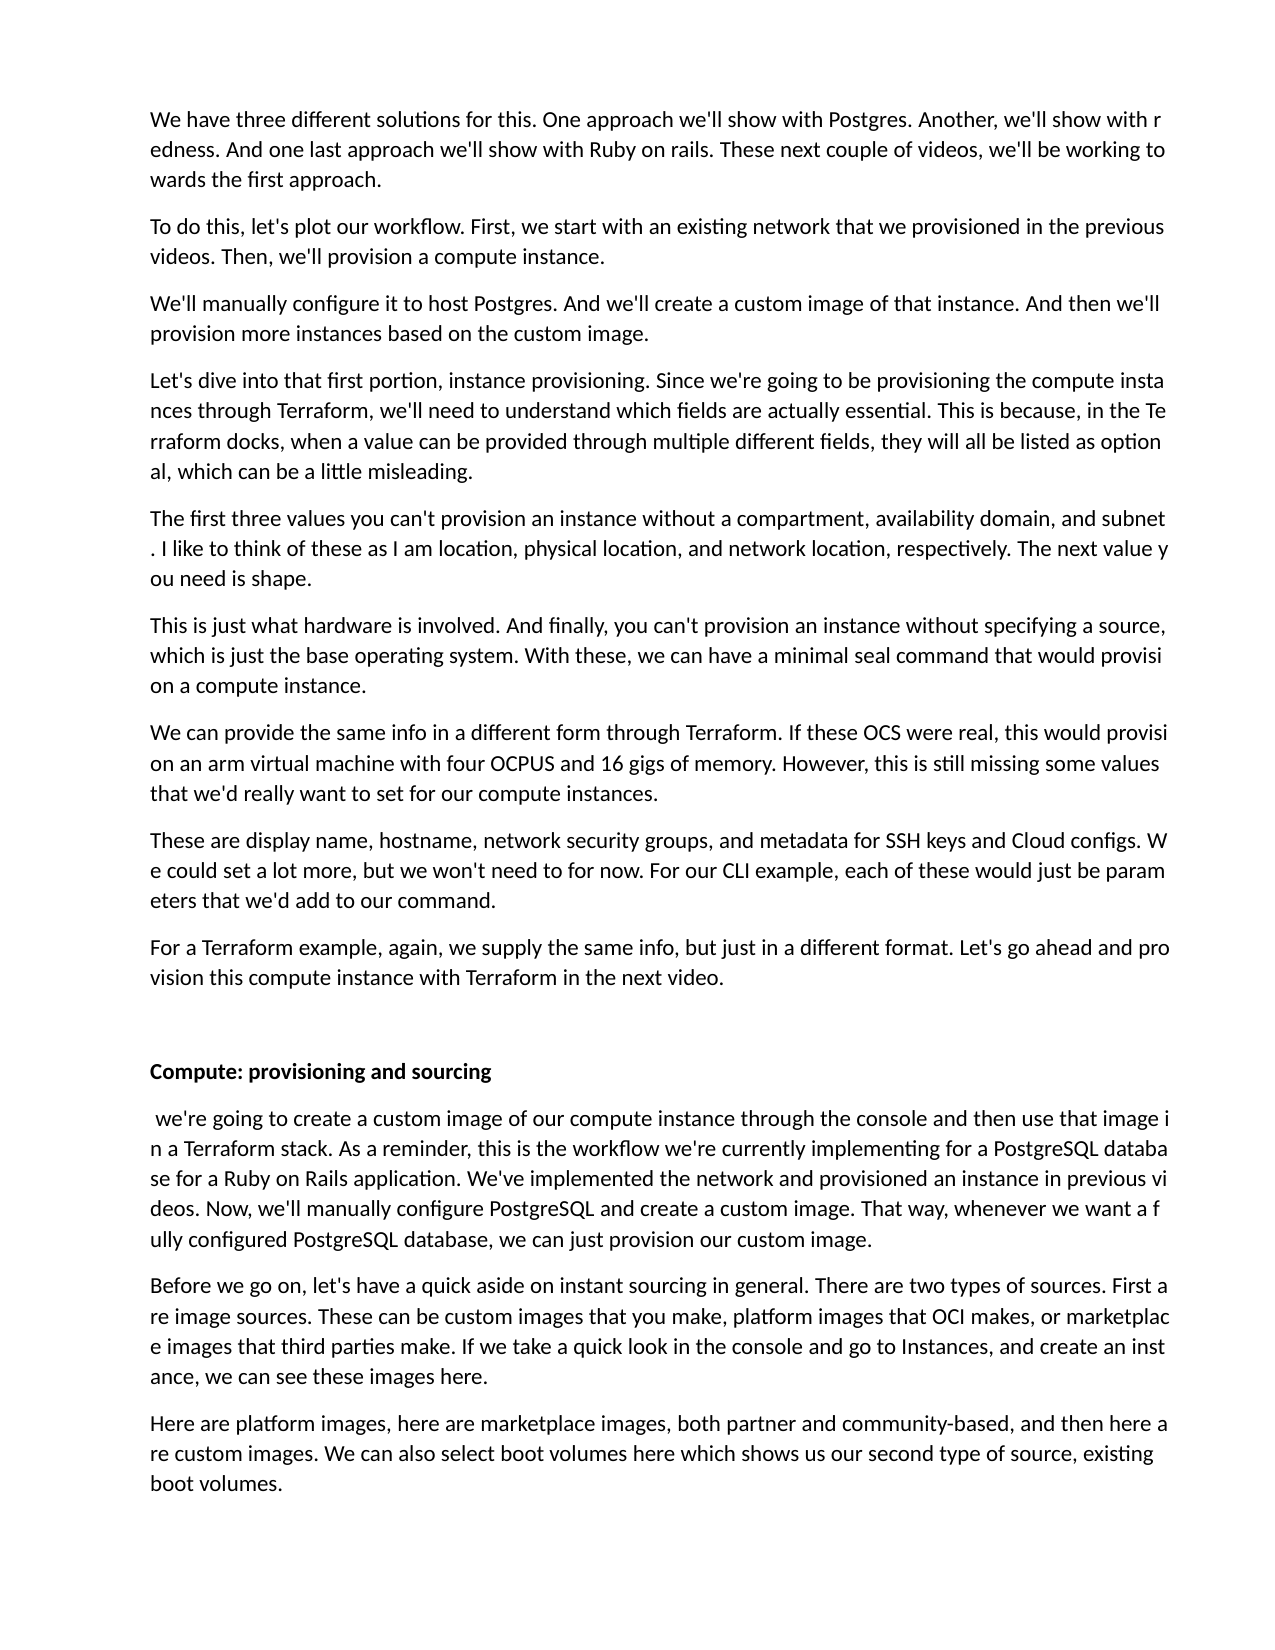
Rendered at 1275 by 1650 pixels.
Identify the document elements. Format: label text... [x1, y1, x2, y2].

text Before we go on, let's have a quick aside on instant sourcing in general. There are two types of sources. First are image sources. These can be custom images that you make, platform images that OCI makes, or marketplace images that third parties make. If we take a quick look in the console and go to Instances, and create an instance, we can see these images here. [150, 1272, 1170, 1390]
text Let's dive into that first portion, instance provisioning. Since we're going to be provisioning the compute instances through Terraform, we'll need to understand which fields are actually essential. This is because, in the Terraform docks, when a value can be provided through multiple different fields, they will all be listed as optional, which can be a little misleading. [150, 366, 1170, 485]
text Here are platform images, here are marketplace images, both partner and community-based, and then here are custom images. We can also select boot volumes here which shows us our second type of source, existing boot volumes. [150, 1409, 1170, 1498]
text We have three different solutions for this. One approach we'll show with Postgres. Another, we'll show with redness. And one last approach we'll show with Ruby on rails. These next couple of videos, we'll be working towards the first approach. [150, 105, 1170, 193]
text We'll manually configure it to host Postgres. And we'll create a custom image of that instance. And then we'll provision more instances based on the custom image. [150, 289, 1170, 348]
text The first three values you can't provision an instance without a compartment, availability domain, and subnet. I like to think of these as I am location, physical location, and network location, respectively. The next value you need is shape. [150, 504, 1170, 592]
text These are display name, hostname, network security groups, and metadata for SSH keys and Cloud configs. We could set a lot more, but we won't need to for now. For our CLI example, each of these would just be parameters that we'd add to our command. [150, 826, 1170, 914]
text This is just what hardware is involved. And finally, you can't provision an instance without specifying a source, which is just the base operating system. With these, we can have a minimal seal command that would provision a compute instance. [150, 611, 1170, 700]
text For a Terraform example, again, we supply the same info, but just in a different format. Let's go ahead and provision this compute instance with Terraform in the next video. [150, 933, 1170, 991]
text To do this, let's plot our workflow. First, we start with an existing network that we provisioned in the previous videos. Then, we'll provision a compute instance. [150, 212, 1170, 271]
text We can provide the same info in a different form through Terraform. If these OCS were real, this would provision an arm virtual machine with four OCPUS and 16 gigs of memory. However, this is still missing some values that we'd really want to set for our compute instances. [150, 718, 1170, 807]
text Compute: provisioning and sourcing [150, 1057, 1170, 1085]
text we're going to create a custom image of our compute instance through the console and then use that image in a Terraform stack. As a reminder, this is the workflow we're currently implementing for a PostgreSQL database for a Ruby on Rails application. We've implemented the network and provisioned an instance in previous videos. Now, we'll manually configure PostgreSQL and create a custom image. That way, whenever we want a fully configured PostgreSQL database, we can just provision our custom image. [150, 1104, 1170, 1253]
